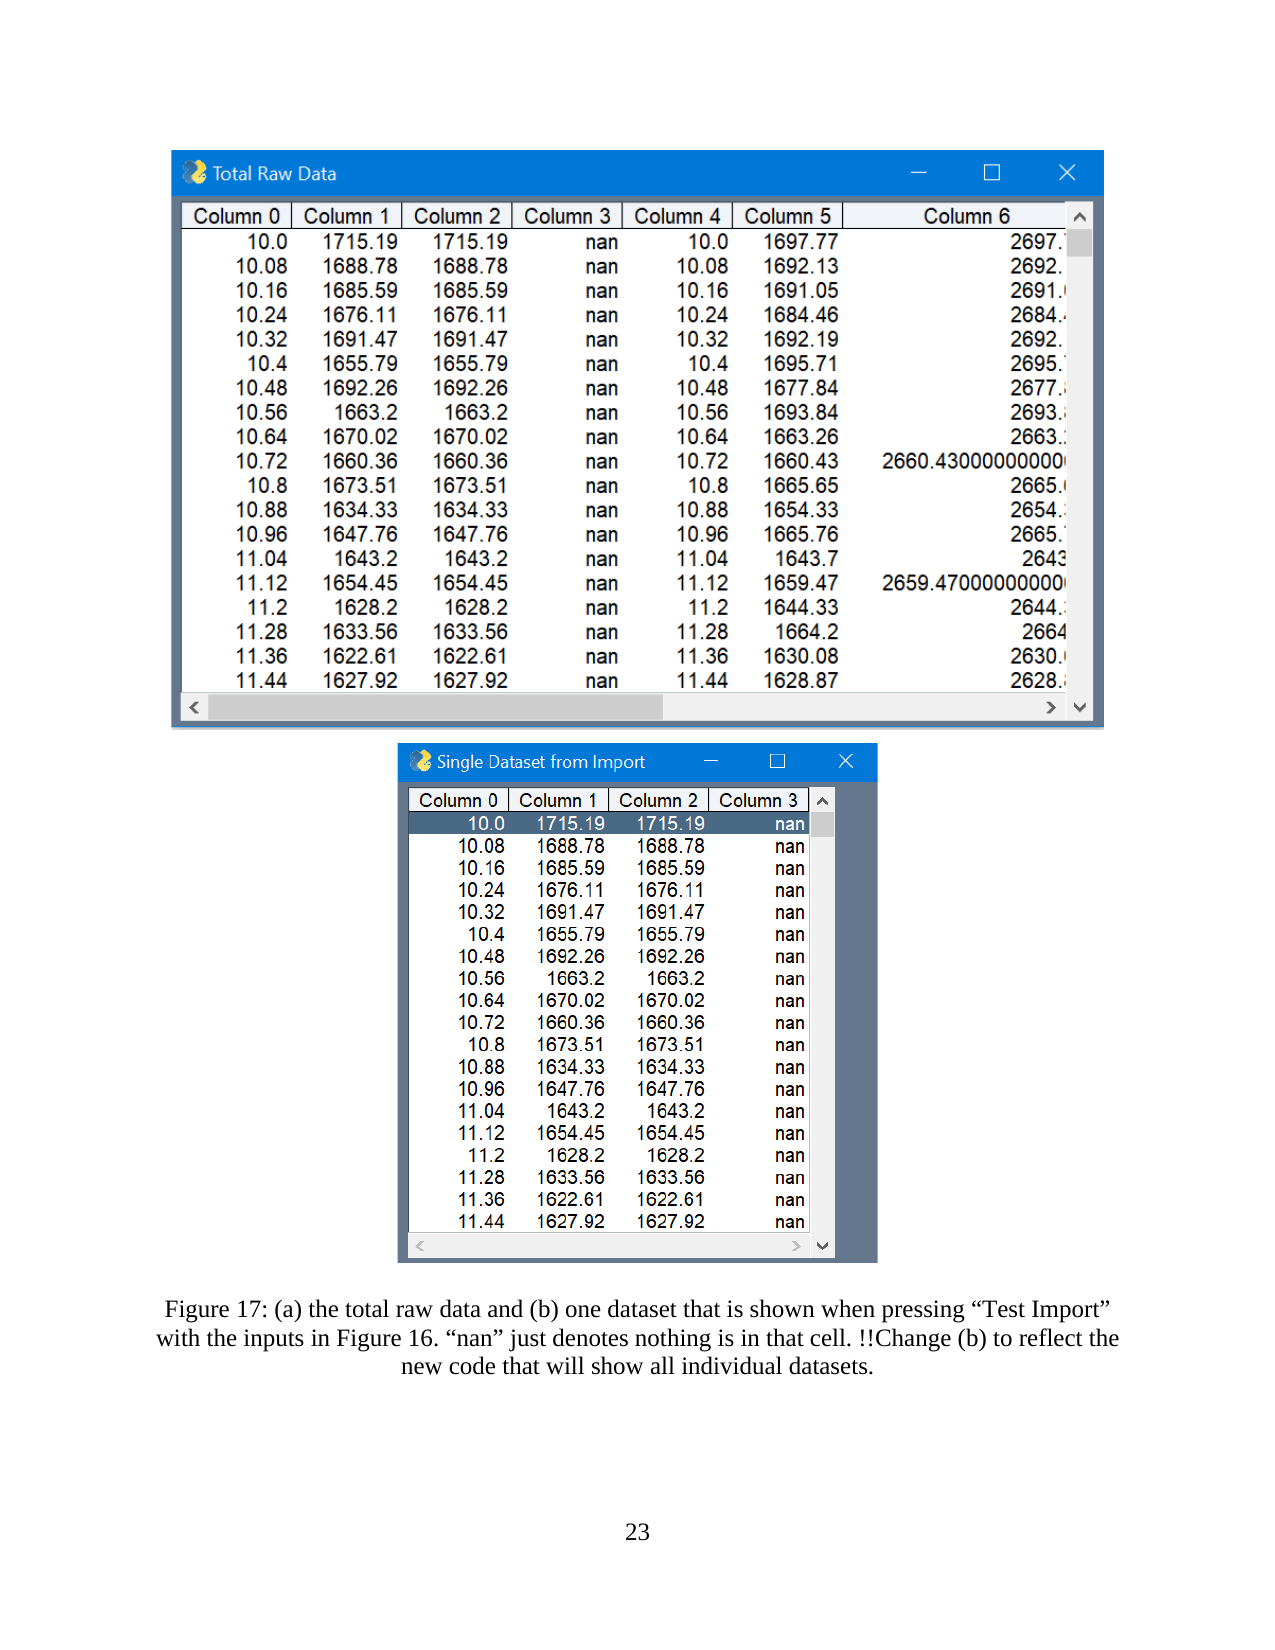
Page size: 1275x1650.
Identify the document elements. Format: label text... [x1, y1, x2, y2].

picture [171, 150, 1104, 730]
picture [397, 743, 878, 1263]
